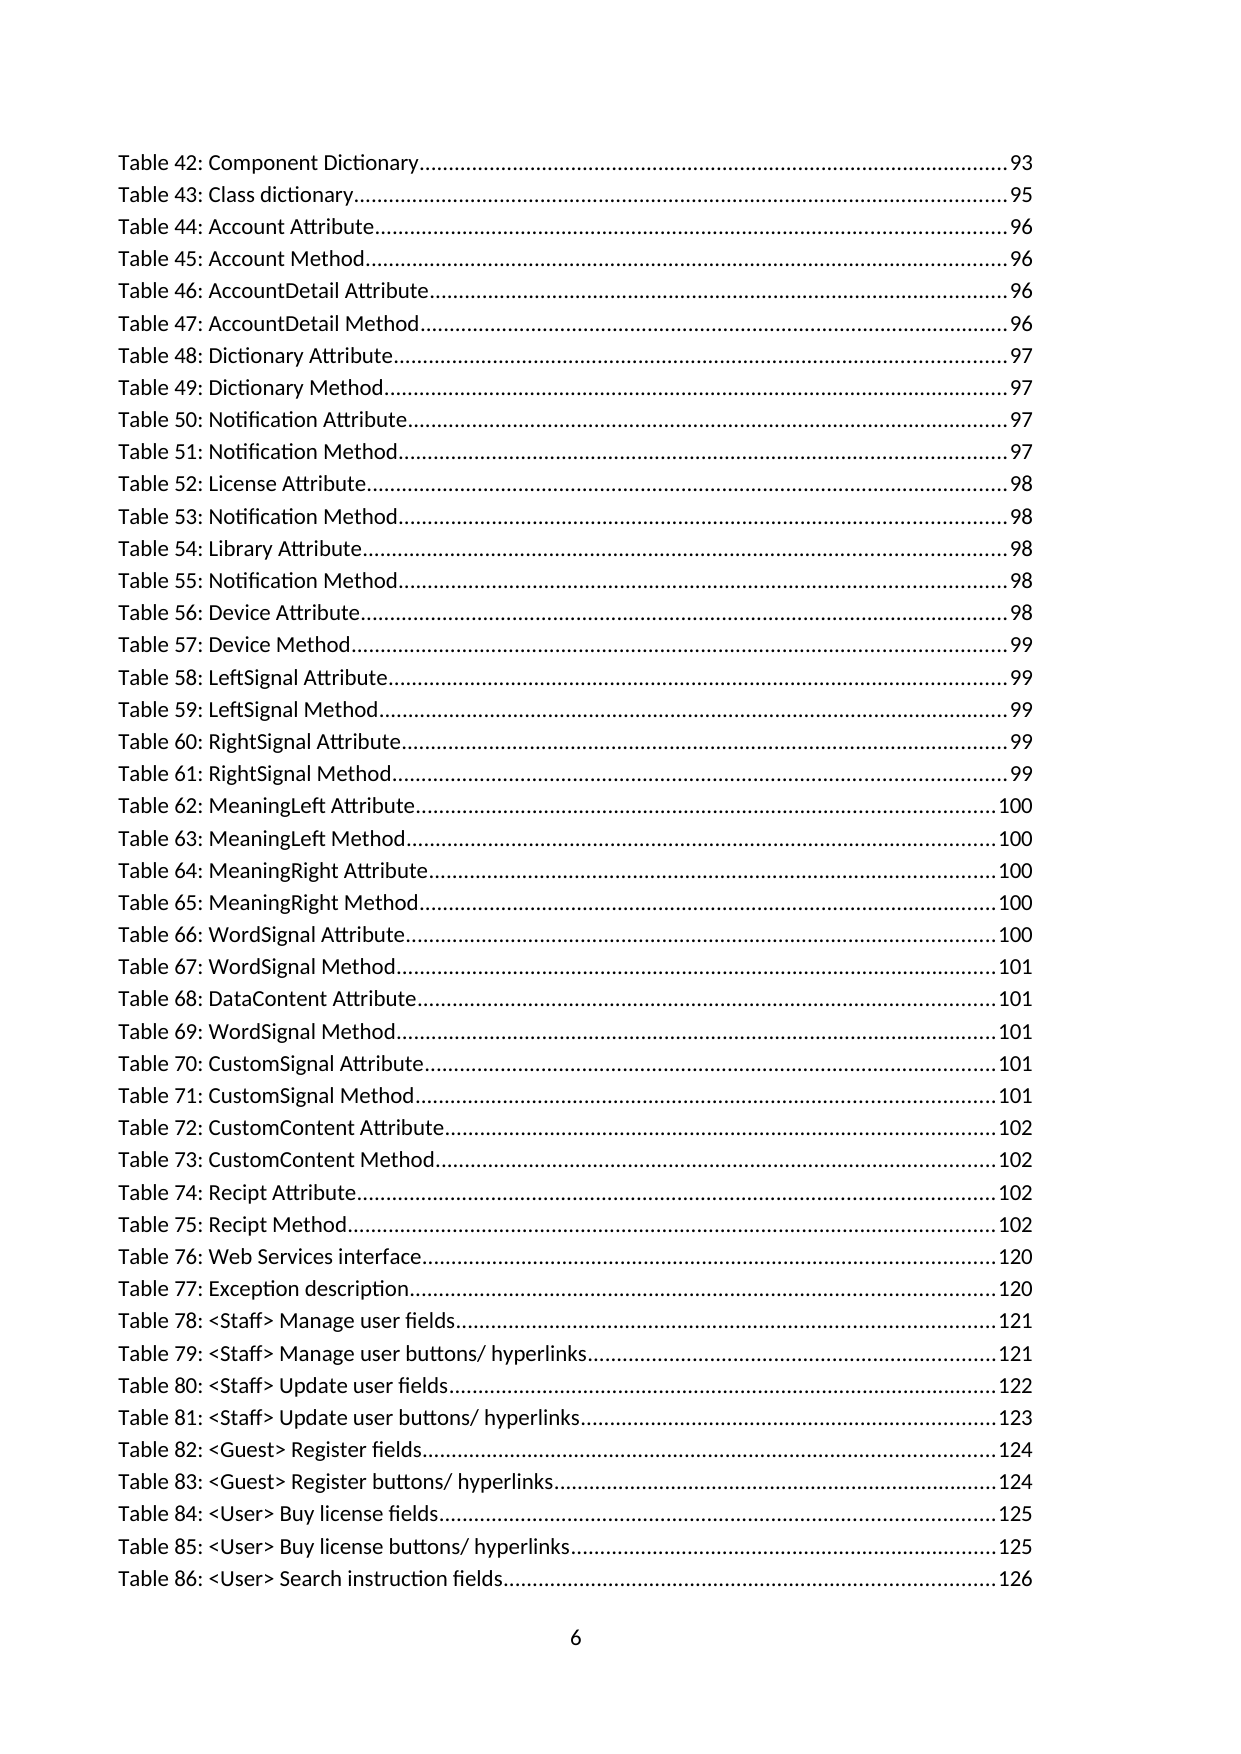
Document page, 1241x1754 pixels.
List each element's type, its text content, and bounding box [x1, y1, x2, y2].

text Table 79: <Staff> Manage user buttons/ hyperlinks 121 [118, 1339, 1033, 1367]
text Table 44: Account Attribute 96 [118, 212, 1033, 240]
text Table 78: <Staff> Manage user fields 121 [118, 1306, 1033, 1334]
text Table 64: MeaningRight Attribute 100 [118, 856, 1033, 884]
text Table 81: <Staff> Update user buttons/ hyperlinks 123 [118, 1403, 1033, 1431]
text Table 72: CustomContent Attribute 102 [118, 1113, 1033, 1141]
text Table 53: Notification Method 98 [118, 502, 1033, 530]
text Table 86: <User> Search instruction fields 126 [118, 1564, 1033, 1592]
text Table 59: LeftSignal Method 99 [118, 695, 1033, 723]
text Table 55: Notification Method 98 [118, 566, 1033, 594]
text Table 73: CustomContent Method 102 [118, 1146, 1033, 1173]
text Table 75: Recipt Method 102 [118, 1210, 1033, 1238]
text Table 71: CustomSignal Method 101 [118, 1081, 1033, 1109]
text Table 42: Component Dictionary 93 [118, 148, 1033, 176]
text Table 57: Device Method 99 [118, 631, 1033, 658]
text Table 70: CustomSignal Attribute 101 [118, 1049, 1033, 1077]
text Table 77: Exception description 120 [118, 1274, 1033, 1302]
text Table 67: WordSignal Method 101 [118, 952, 1033, 980]
text Table 52: License Attribute 98 [118, 469, 1033, 498]
text Table 85: <User> Buy license buttons/ hyperlinks 125 [118, 1532, 1033, 1560]
text Table 68: DataContent Attribute 101 [118, 984, 1033, 1013]
text Table 50: Notification Attribute 97 [118, 405, 1033, 433]
text Table 65: MeaningRight Method 100 [118, 888, 1033, 916]
text Table 48: Dictionary Attribute 97 [118, 341, 1033, 369]
text Table 69: WordSignal Method 101 [118, 1017, 1033, 1045]
text Table 54: Library Attribute 98 [118, 534, 1033, 562]
text Table 47: AccountDetail Method 96 [118, 309, 1033, 337]
text Table 66: WordSignal Attribute 100 [118, 920, 1033, 948]
text Table 51: Notification Method 97 [118, 437, 1033, 465]
text Table 56: Device Attribute 98 [118, 598, 1033, 626]
text Table 49: Dictionary Method 97 [118, 373, 1033, 401]
text Table 83: <Guest> Register buttons/ hyperlinks 124 [118, 1467, 1033, 1495]
text Table 60: RightSignal Attribute 99 [118, 727, 1033, 755]
text Table 76: Web Services interface 120 [118, 1242, 1033, 1270]
text Table 61: RightSignal Method 99 [118, 759, 1033, 787]
text Table 63: MeaningLeft Method 100 [118, 824, 1033, 852]
text Table 84: <User> Buy license fields 125 [118, 1499, 1033, 1528]
text Table 82: <Guest> Register fields 124 [118, 1435, 1033, 1463]
text Table 45: Account Method 96 [118, 244, 1033, 272]
text Table 62: MeaningLeft Attribute 100 [118, 791, 1033, 819]
text Table 74: Recipt Attribute 102 [118, 1178, 1033, 1206]
text Table 58: LeftSignal Attribute 99 [118, 663, 1033, 691]
text Table 80: <Staff> Update user fields 122 [118, 1371, 1033, 1399]
text Table 43: Class dictionary 95 [118, 180, 1033, 208]
text Table 46: AccountDetail Attribute 96 [118, 276, 1033, 304]
